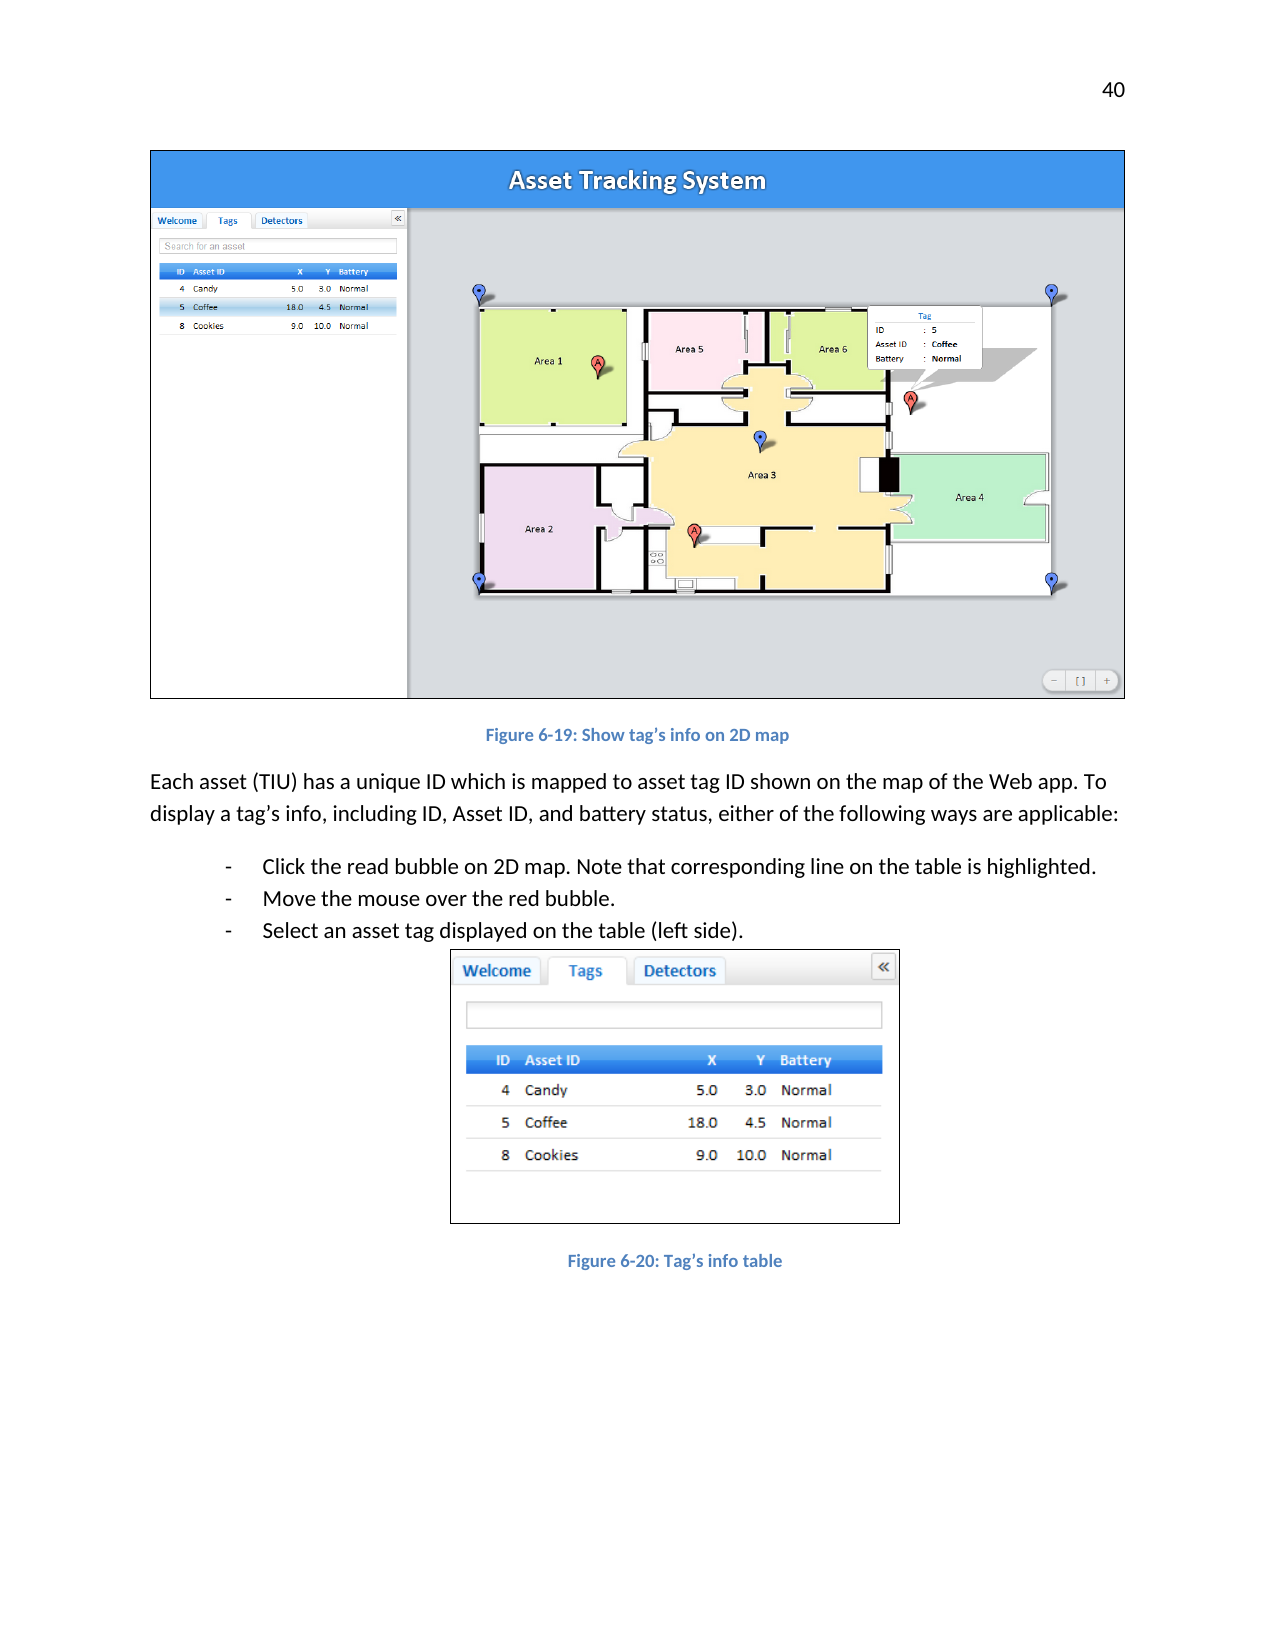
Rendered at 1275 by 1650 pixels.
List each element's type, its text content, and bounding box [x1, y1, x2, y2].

list Move the mouse over the red bubble. [225, 884, 1125, 912]
text Each asset (TIU) has a unique ID which is mapped to asset tag ID shown on the map of the Web app. To display a tag’s info, including ID, Asset ID, and battery status, either of the following ways are applicable: [150, 767, 1125, 827]
list Click the read bubble on 2D map. Note that corresponding line on the table is highlighted. [225, 852, 1125, 880]
picture [151, 151, 1124, 698]
picture [451, 950, 899, 1223]
list Select an asset tag displayed on the table (left side). [225, 917, 1125, 944]
